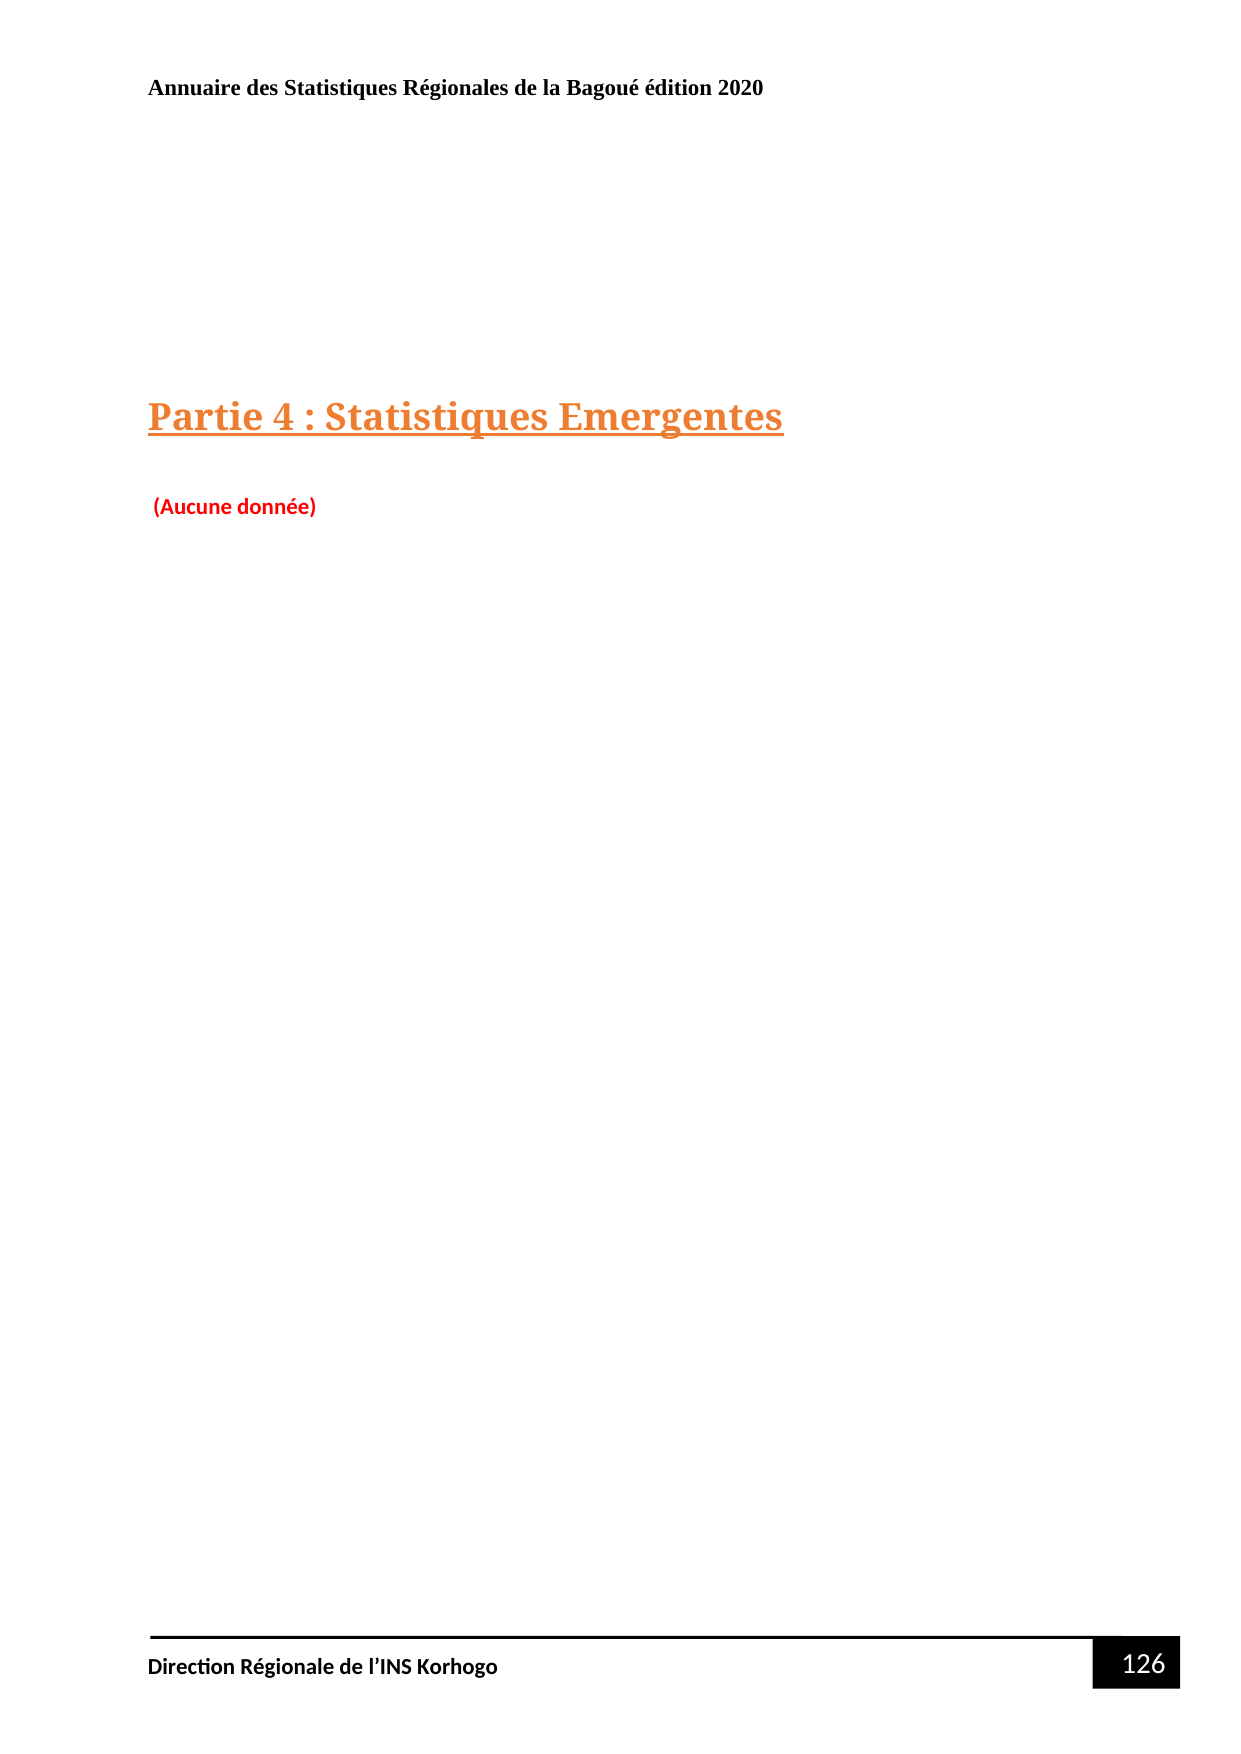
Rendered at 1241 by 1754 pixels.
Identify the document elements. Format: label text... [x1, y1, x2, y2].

text (Aucune donnée) [148, 492, 1093, 520]
subtitle Partie 4 : Statistiques Emergentes [148, 390, 1093, 441]
